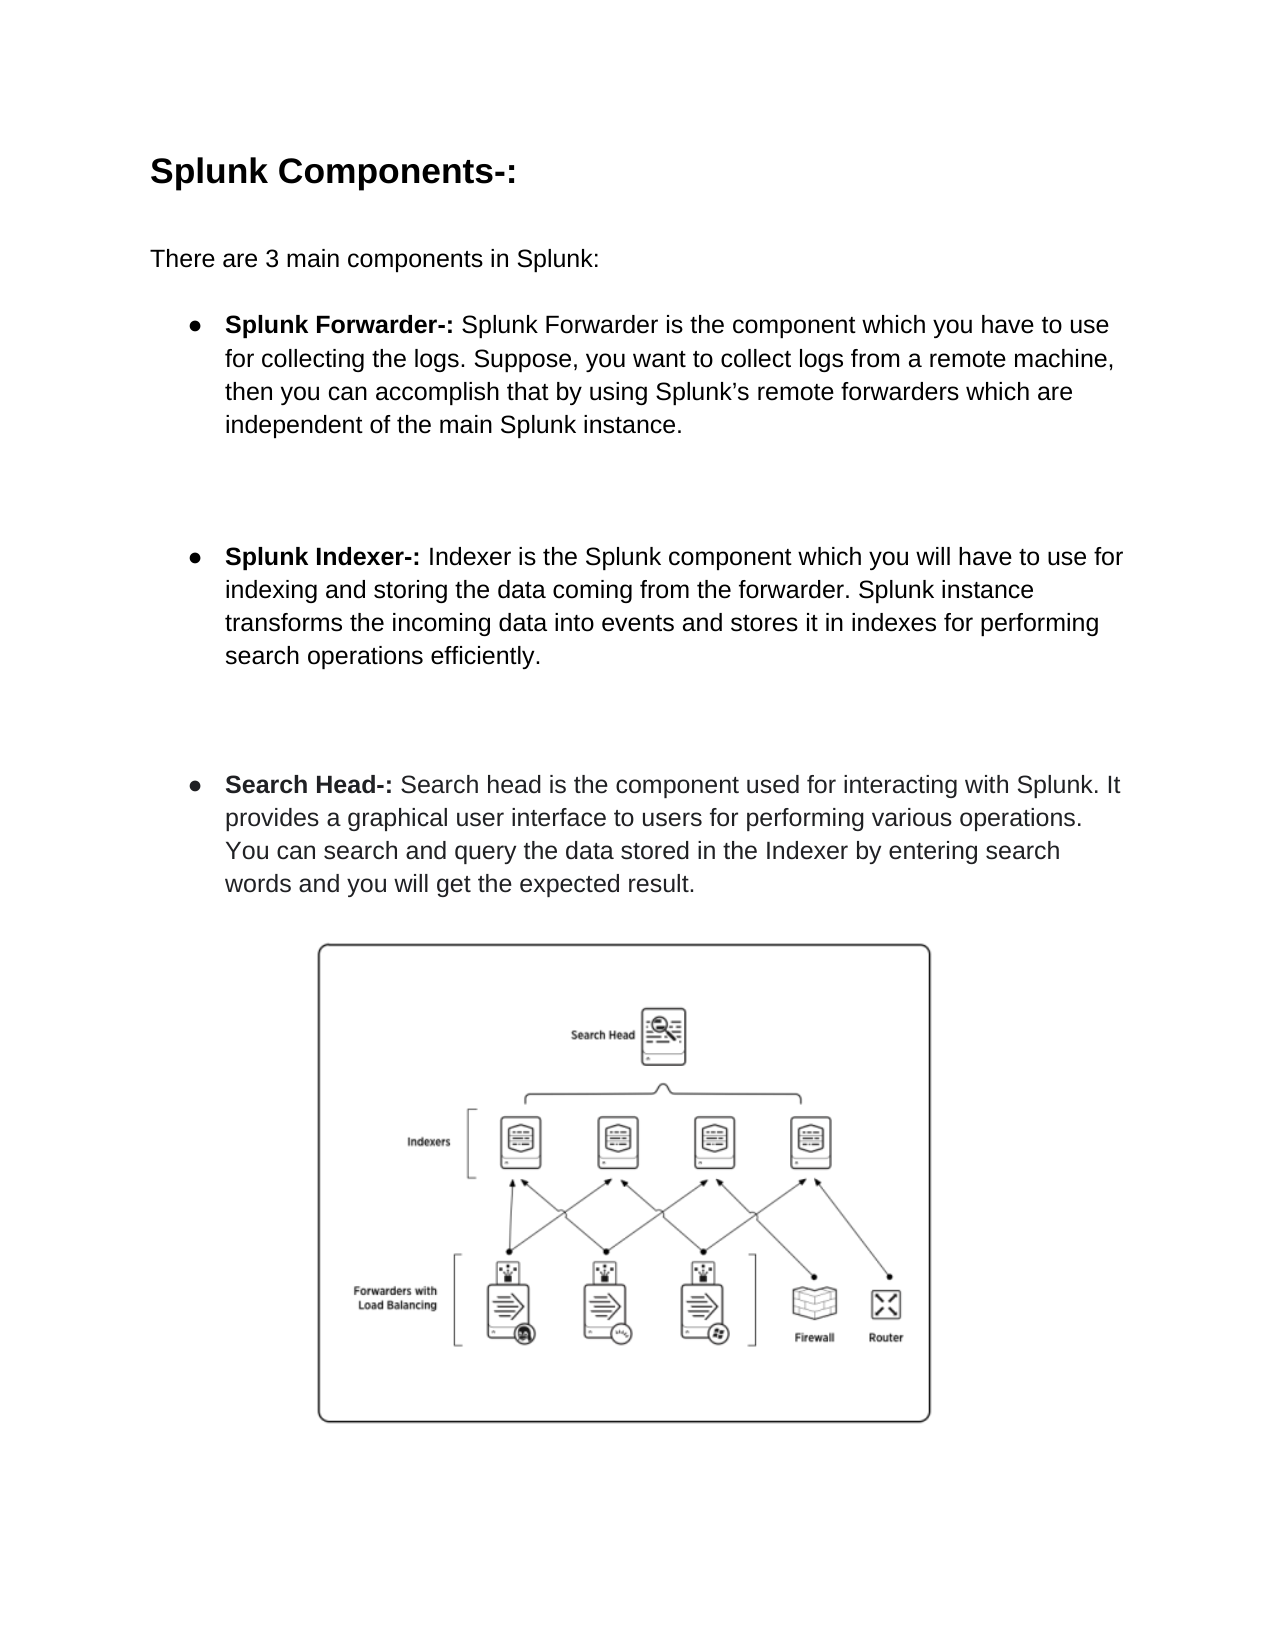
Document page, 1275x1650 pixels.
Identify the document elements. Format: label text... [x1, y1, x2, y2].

subtitle Splunk Components-: [150, 150, 1125, 191]
list Search Head-: Search head is the component used for interacting with Splunk. It provides a graphical user interface to users for performing various operations. You can search and query the data stored in the Indexer by entering search words and you will get the expected result. [187, 770, 1125, 898]
list Splunk Indexer-: Indexer is the Splunk component which you will have to use for indexing and storing the data coming from the forwarder. Splunk instance transforms the incoming data into events and stores it in indexes for performing search operations efficiently. [187, 542, 1125, 669]
picture [309, 935, 939, 1431]
list Splunk Forwarder-: Splunk Forwarder is the component which you have to use for collecting the logs. Suppose, you want to collect logs from a remote machine, then you can accomplish that by using Splunk’s remote forwarders which are independent of the main Splunk instance. [187, 311, 1125, 438]
text There are 3 main components in Splunk: [150, 244, 1125, 273]
